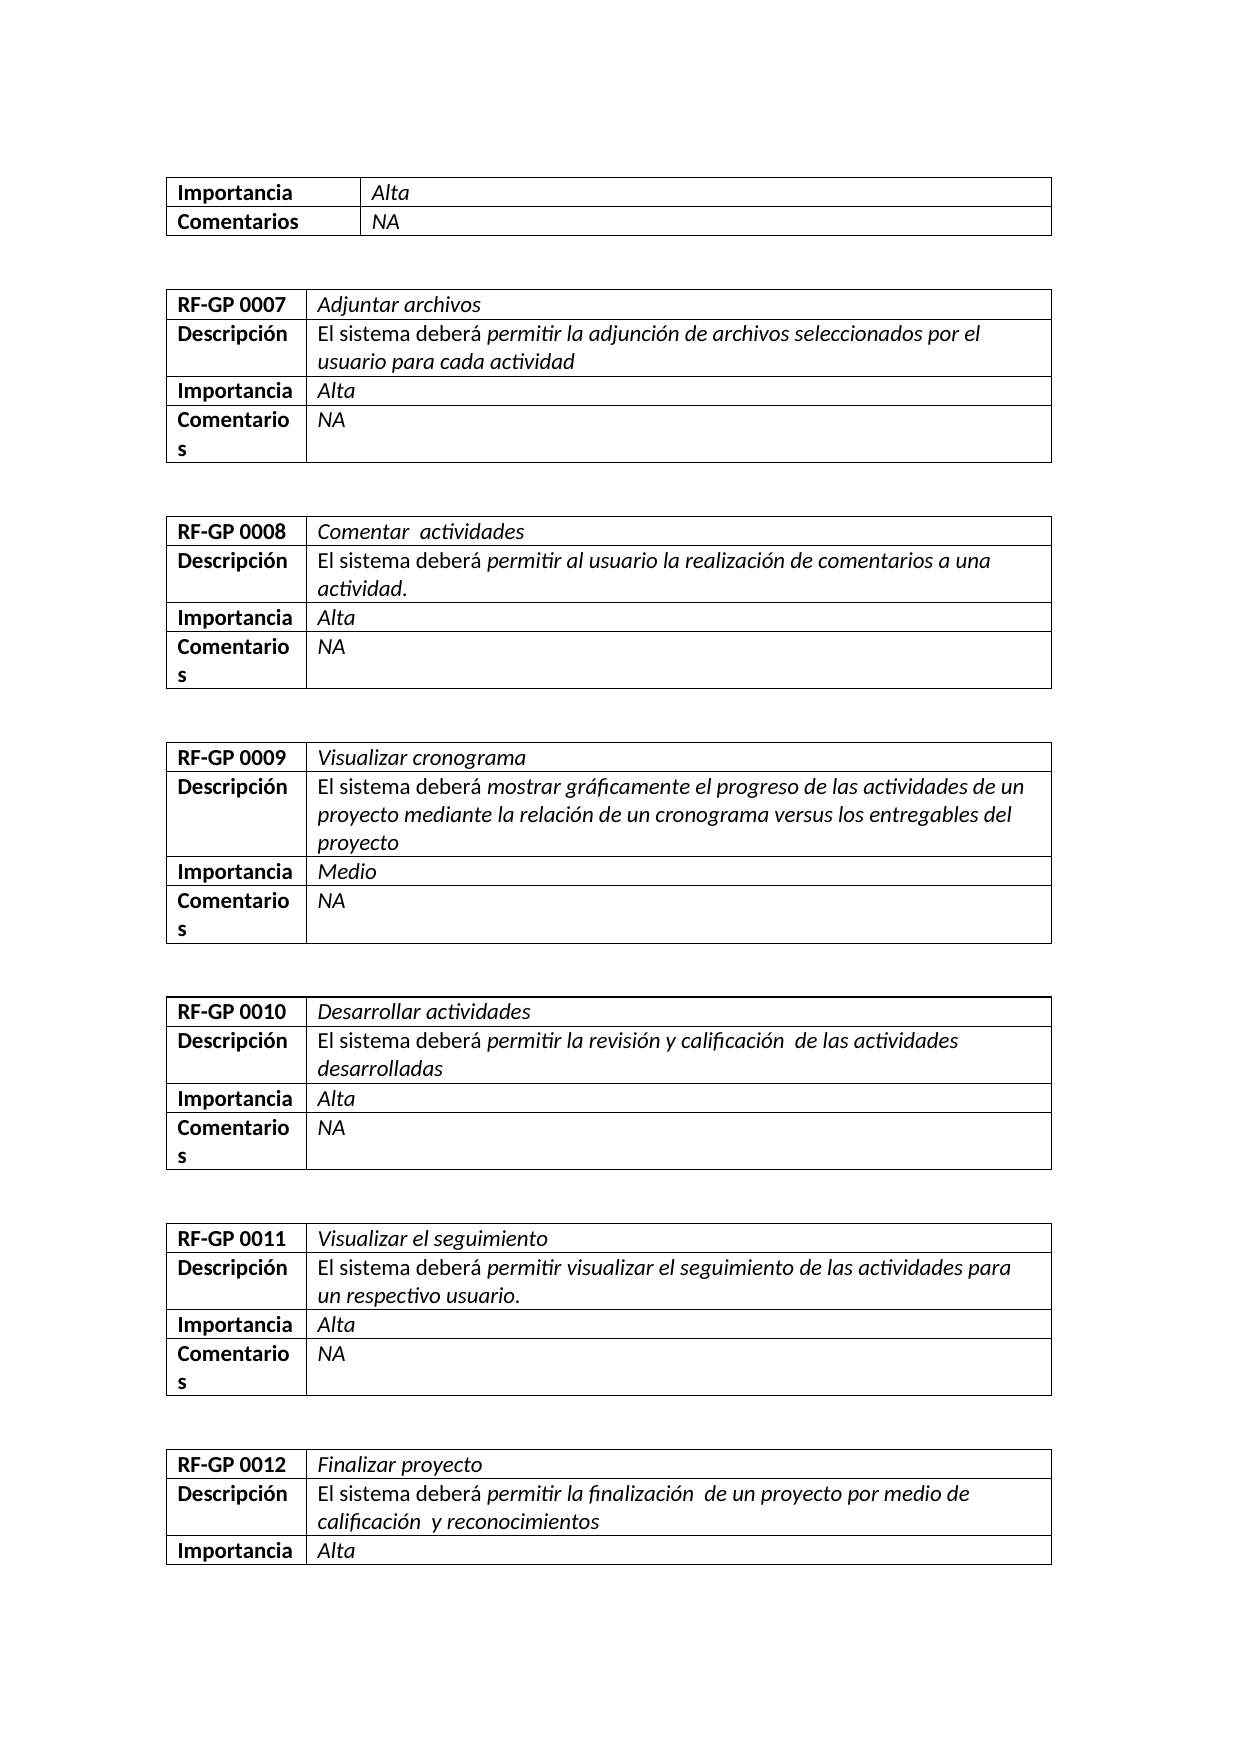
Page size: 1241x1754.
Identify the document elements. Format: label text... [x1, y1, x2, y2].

table_cell Importancia [167, 603, 306, 631]
table_cell El sistema deberá permitir al usuario la realización de comentarios a una actividad. [307, 546, 1051, 602]
table_cell Importancia [167, 1084, 306, 1112]
table_cell NA [307, 632, 1051, 688]
table_header RF-GP 0008 [167, 517, 306, 545]
table_cell NA [307, 406, 1051, 462]
table_header Visualizar el seguimiento [307, 1224, 1051, 1252]
table_cell El sistema deberá permitir la revisión y calificación de las actividades desarrolladas [307, 1027, 1051, 1083]
table_cell NA [361, 207, 1051, 235]
table_header RF-GP 0010 [167, 998, 306, 1026]
table_cell El sistema deberá permitir la finalización de un proyecto por medio de calificación y reconocimientos [307, 1479, 1051, 1535]
table_cell Importancia [167, 377, 306, 404]
table_cell Importancia [167, 1310, 306, 1338]
table_header RF-GP 0012 [167, 1450, 306, 1478]
table_cell Alta [307, 1310, 1051, 1338]
table_header Adjuntar archivos [307, 290, 1051, 318]
table_cell Comentarios [167, 406, 306, 462]
table_cell Descripción [167, 1479, 306, 1535]
table_cell El sistema deberá permitir visualizar el seguimiento de las actividades para un respectivo usuario. [307, 1253, 1051, 1309]
table_cell Comentarios [167, 1339, 306, 1395]
table_cell Importancia [167, 178, 360, 206]
table_cell Comentarios [167, 886, 306, 942]
table_header Desarrollar actividades [307, 998, 1051, 1026]
table_header RF-GP 0009 [167, 743, 306, 771]
table_cell Alta [307, 1084, 1051, 1112]
table_cell Alta [307, 1536, 1051, 1564]
table_cell Importancia [167, 857, 306, 885]
table_cell NA [307, 1339, 1051, 1395]
table_cell NA [307, 886, 1051, 942]
table_cell Descripción [167, 1027, 306, 1083]
table_header Finalizar proyecto [307, 1450, 1051, 1478]
table_cell Alta [361, 178, 1051, 206]
table_cell Descripción [167, 546, 306, 602]
table_cell Comentarios [167, 1113, 306, 1169]
table_header Visualizar cronograma [307, 743, 1051, 771]
table_header RF-GP 0007 [167, 290, 306, 318]
table_cell Descripción [167, 772, 306, 856]
table_cell Comentarios [167, 632, 306, 688]
table_cell Descripción [167, 1253, 306, 1309]
table_cell Alta [307, 377, 1051, 404]
table_cell Medio [307, 857, 1051, 885]
table_cell Descripción [167, 320, 306, 376]
table_cell El sistema deberá mostrar gráficamente el progreso de las actividades de un proyecto mediante la relación de un cronograma versus los entregables del proyecto [307, 772, 1051, 856]
table_header RF-GP 0011 [167, 1224, 306, 1252]
table_cell Importancia [167, 1536, 306, 1564]
table_cell NA [307, 1113, 1051, 1169]
table_header Comentar actividades [307, 517, 1051, 545]
table_cell Alta [307, 603, 1051, 631]
table_cell El sistema deberá permitir la adjunción de archivos seleccionados por el usuario para cada actividad [307, 320, 1051, 376]
table_cell Comentarios [167, 207, 360, 235]
